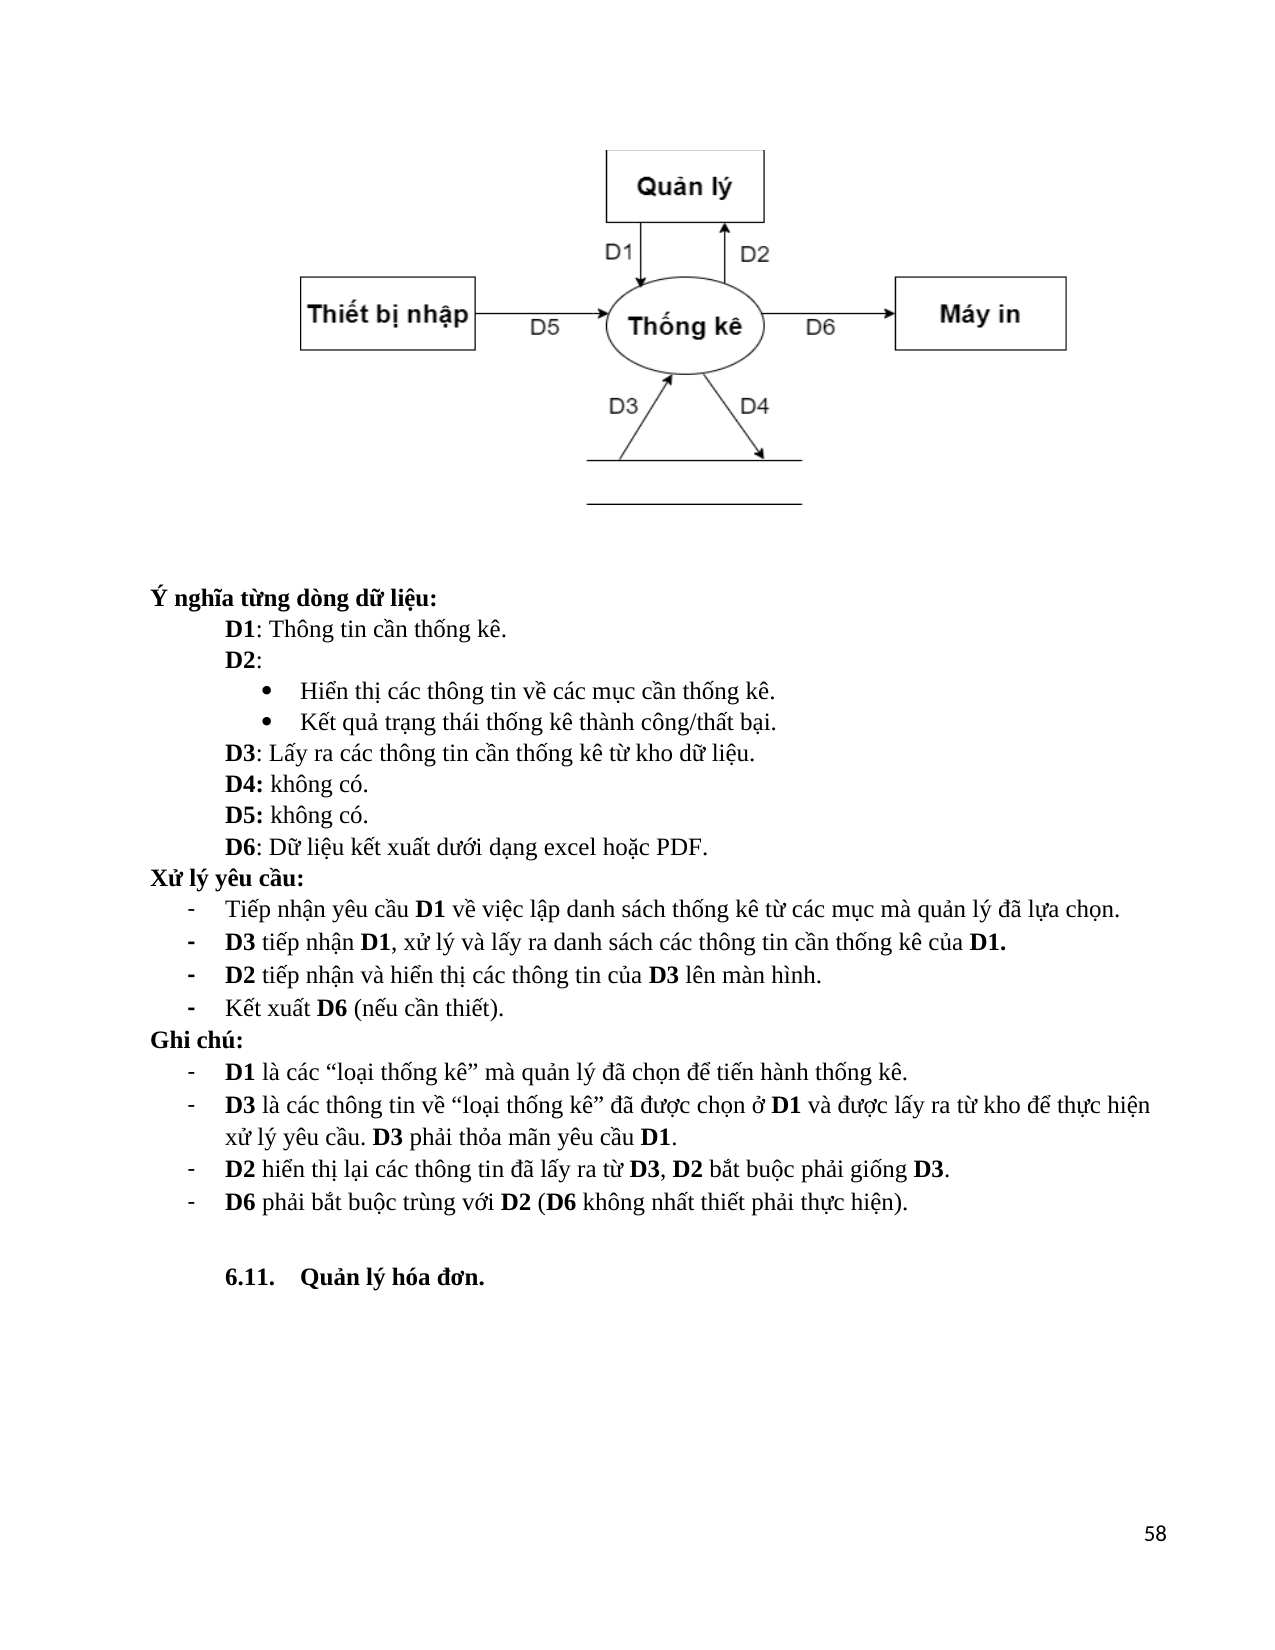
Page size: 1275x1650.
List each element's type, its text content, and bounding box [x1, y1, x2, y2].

list D3 tiếp nhận D1, xử lý và lấy ra danh sách các thông tin cần thống kê của D1. [187, 927, 1167, 957]
text Xử lý yêu cầu: [150, 863, 1167, 891]
text Ý nghĩa từng dòng dữ liệu: [150, 583, 1167, 612]
list D5: không có. [225, 801, 1167, 829]
list D3 là các thông tin về “loại thống kê” đã được chọn ở D1 và được lấy ra từ kho để thực hiện xử lý yêu cầu. D3 phải thỏa mãn yêu cầu D1. [187, 1089, 1167, 1151]
picture [300, 150, 1067, 505]
list Quản lý hóa đơn. [225, 1262, 1167, 1291]
list D3: Lấy ra các thông tin cần thống kê từ kho dữ liệu. [225, 738, 1167, 767]
list Tiếp nhận yêu cầu D1 về việc lập danh sách thống kê từ các mục mà quản lý đã lựa chọn. [187, 894, 1167, 924]
list Kết quả trạng thái thống kê thành công/thất bại. [262, 707, 1167, 736]
list Hiển thị các thông tin về các mục cần thống kê. [262, 676, 1167, 705]
list D2 tiếp nhận và hiển thị các thông tin của D3 lên màn hình. [187, 959, 1167, 990]
list D6 phải bắt buộc trùng với D2 (D6 không nhất thiết phải thực hiện). [187, 1186, 1167, 1217]
list D1 là các “loại thống kê” mà quản lý đã chọn để tiến hành thống kê. [187, 1056, 1167, 1087]
list D2: [225, 645, 1167, 674]
text Ghi chú: [150, 1025, 1167, 1054]
list D2 hiển thị lại các thông tin đã lấy ra từ D3, D2 bắt buộc phải giống D3. [187, 1153, 1167, 1184]
list D4: không có. [225, 769, 1167, 798]
list D1: Thông tin cần thống kê. [225, 614, 1167, 643]
list D6: Dữ liệu kết xuất dưới dạng excel hoặc PDF. [225, 832, 1167, 860]
list Kết xuất D6 (nếu cần thiết). [187, 992, 1167, 1023]
